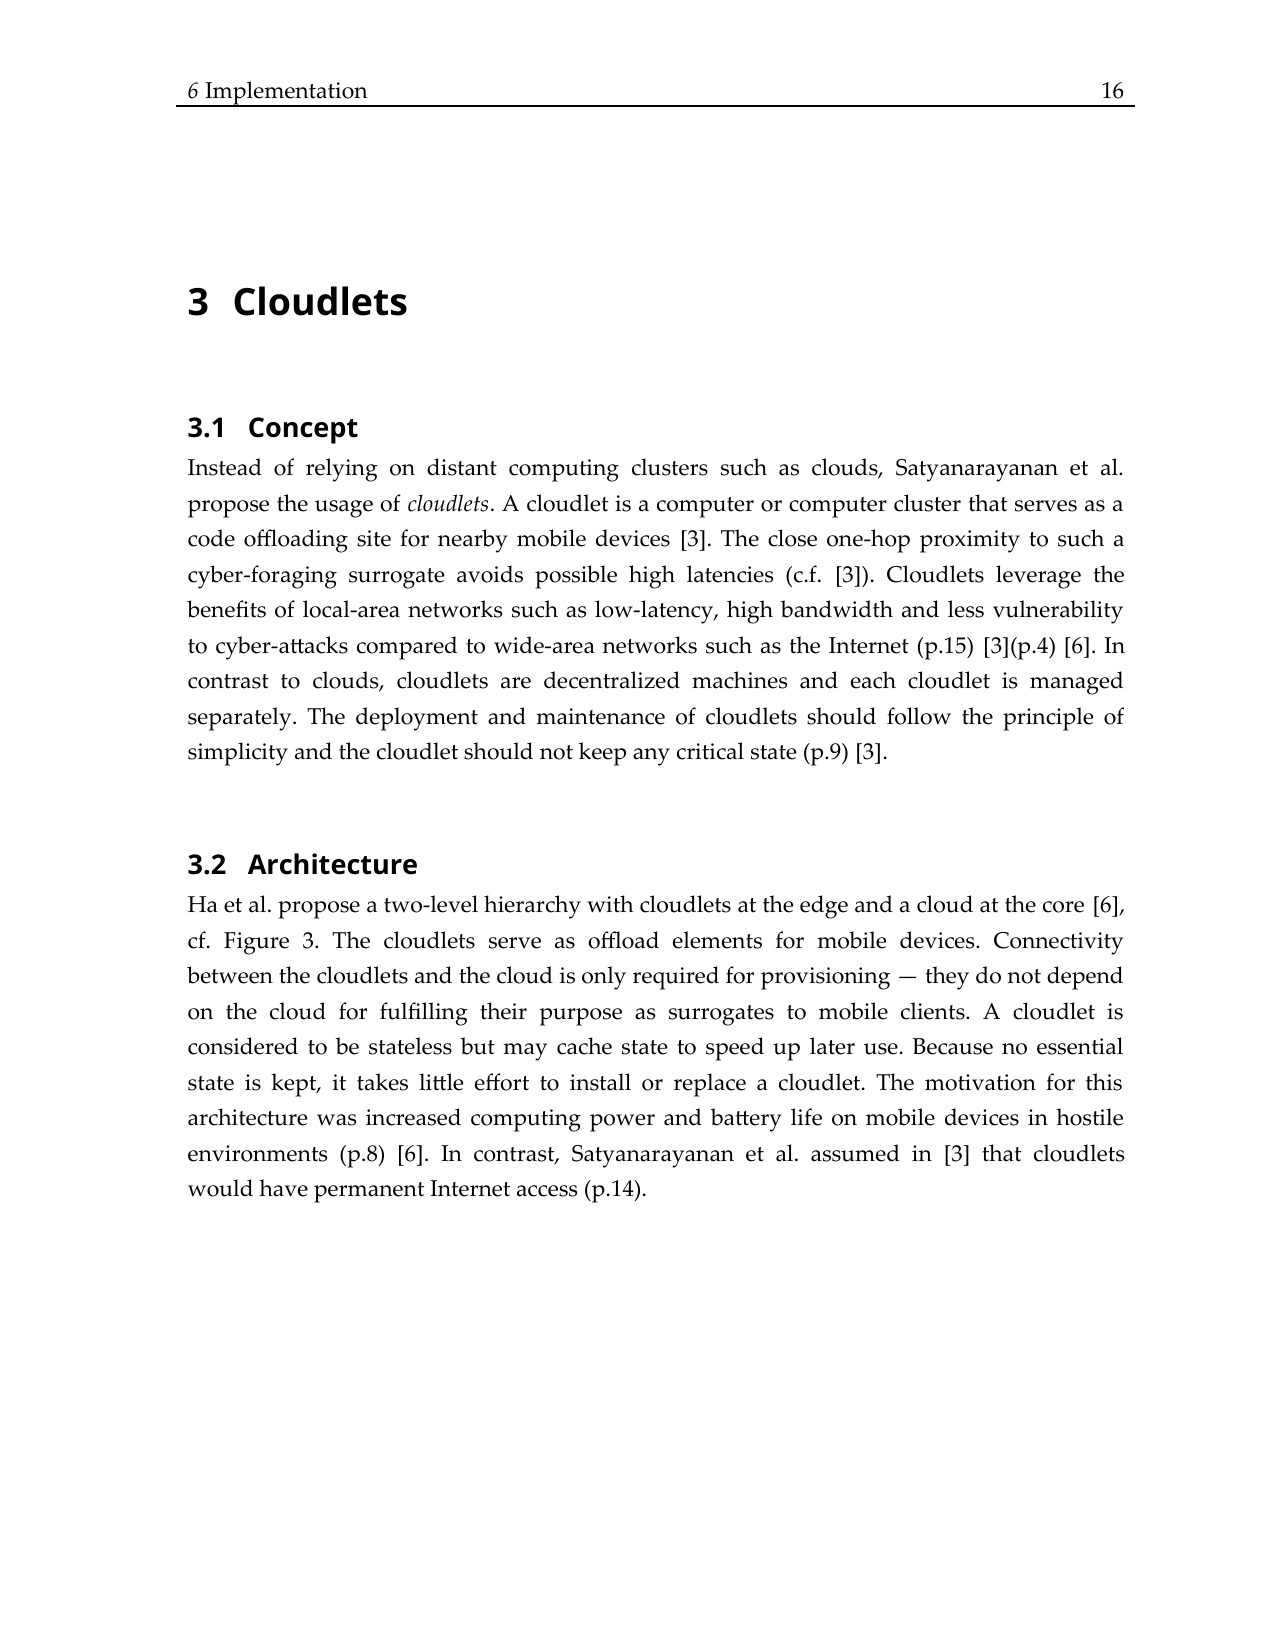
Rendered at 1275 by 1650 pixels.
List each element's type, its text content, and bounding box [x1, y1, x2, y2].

subtitle Concept [187, 409, 1125, 446]
subtitle Architecture [187, 846, 1125, 883]
subtitle Cloudlets [187, 275, 1125, 326]
text Instead of relying on distant computing clusters such as clouds, Satyanarayanan et al. propose the usage of cloudlets. A cloudlet is a computer or computer cluster that serves as a code offloading site for nearby mobile devices . The close one-hop proximity to such a cyber-foraging surrogate avoids possible high latencies (c.f. ). Cloudlets leverage the benefits of local-area networks such as low-latency, high bandwidth and less vulnerability to cyber-attacks compared to wide-area networks such as the Internet (p.15)(p.4). In contrast to clouds, cloudlets are decentralized machines and each cloudlet is managed separately. The deployment and maintenance of cloudlets should follow the principle of simplicity and the cloudlet should not keep any critical state (p.9) . [187, 451, 1125, 766]
text Ha et al. propose a two-level hierarchy with cloudlets at the edge and a cloud at the core , cf. Figure 3. The cloudlets serve as offload elements for mobile devices. Connectivity between the cloudlets and the cloud is only required for provisioning — they do not depend on the cloud for fulfilling their purpose as surrogates to mobile clients. A cloudlet is considered to be stateless but may cache state to speed up later use. Because no essential state is kept, it takes little effort to install or replace a cloudlet. The motivation for this architecture was increased computing power and battery life on mobile devices in hostile environments (p.8). In contrast, Satyanarayanan et al. assumed in that cloudlets would have permanent Internet access (p.14). [187, 888, 1125, 1203]
